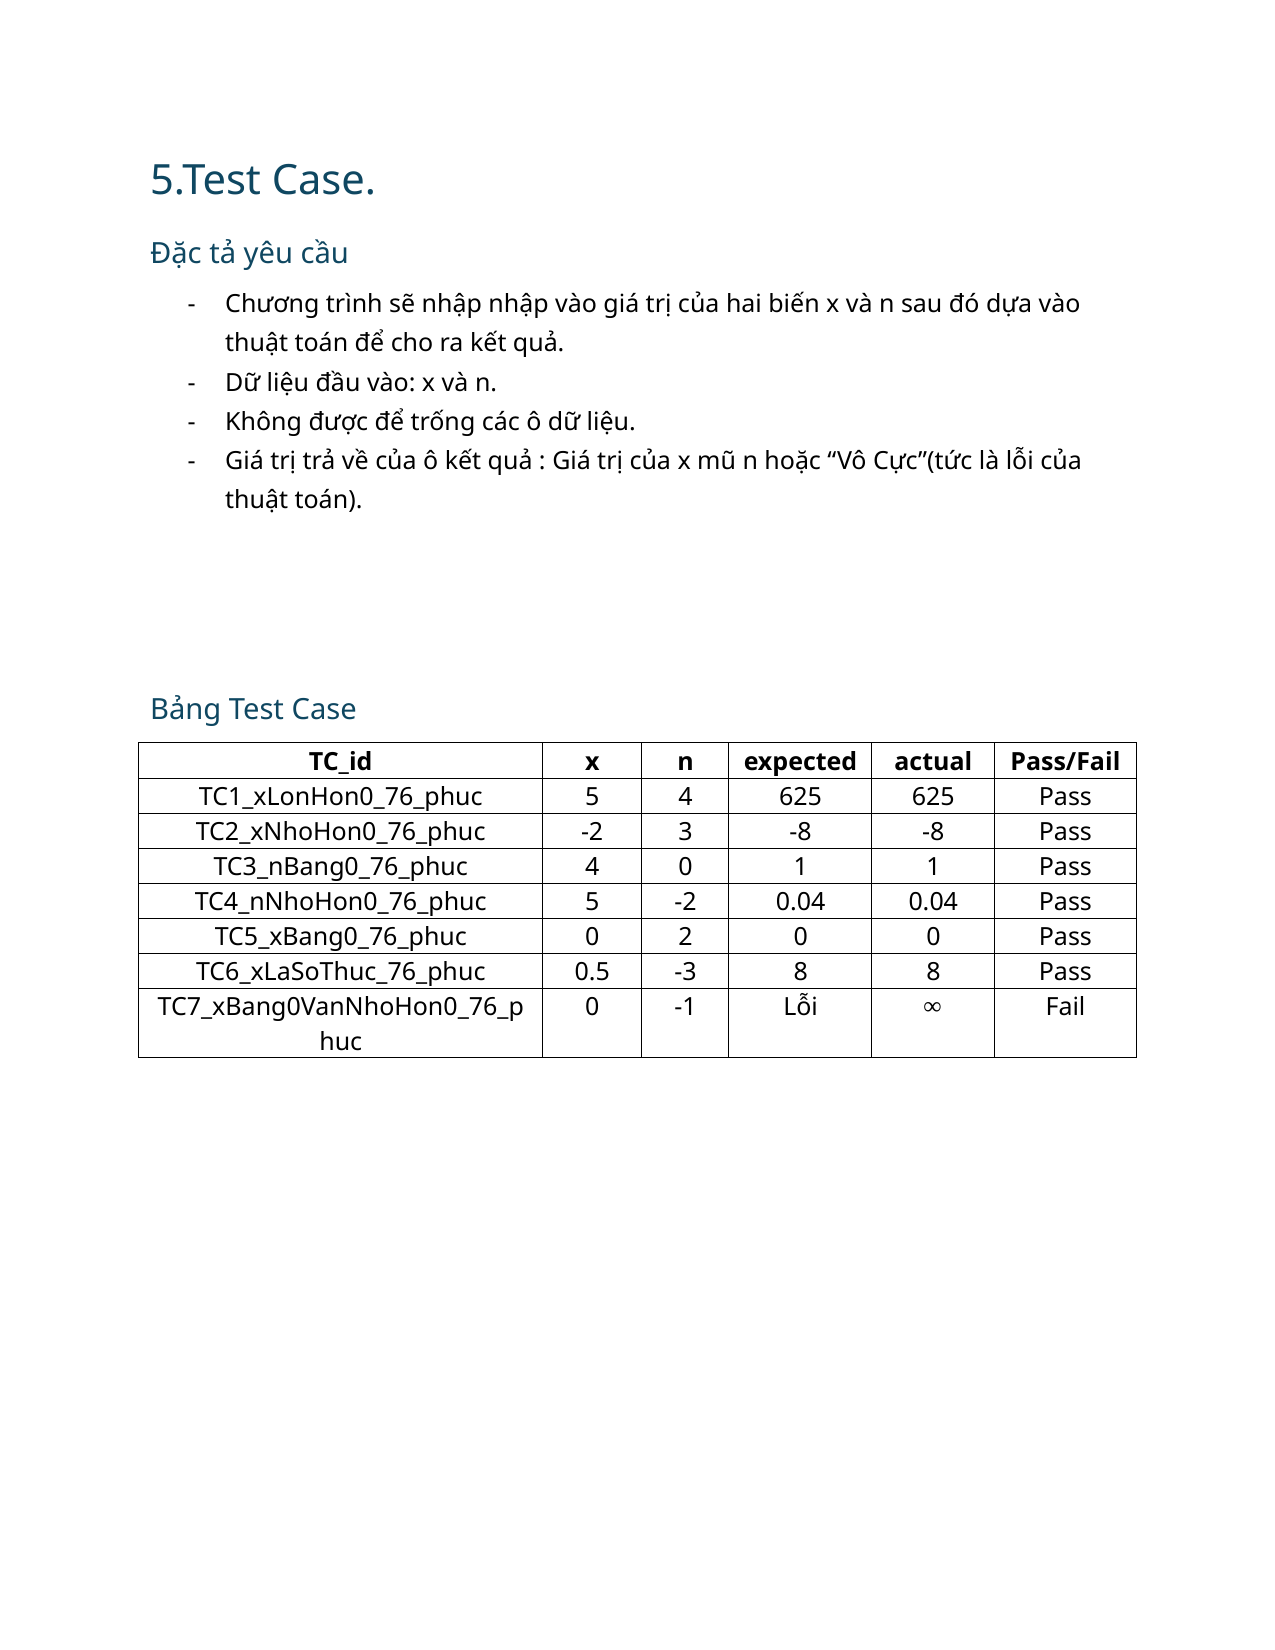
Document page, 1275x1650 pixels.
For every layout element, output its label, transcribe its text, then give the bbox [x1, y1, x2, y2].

table_cell TC4_nNhoHon0_76_phuc [139, 884, 542, 918]
table_cell 4 [543, 849, 641, 883]
table_cell 1 [729, 849, 871, 883]
table_cell 1 [872, 849, 994, 883]
table_cell 0.04 [872, 884, 994, 918]
table_cell Pass [995, 814, 1136, 848]
table_cell 0.04 [729, 884, 871, 918]
table_cell 0 [543, 989, 641, 1057]
table_cell Pass [995, 849, 1136, 883]
table_cell 5 [543, 884, 641, 918]
table_cell 625 [729, 779, 871, 812]
table_cell 8 [729, 954, 871, 988]
table_cell 2 [642, 919, 728, 953]
table_cell -2 [642, 884, 728, 918]
table_cell 0.5 [543, 954, 641, 988]
table_header Pass/Fail [995, 743, 1136, 777]
table_cell TC5_xBang0_76_phuc [139, 919, 542, 953]
table_cell 0 [872, 919, 994, 953]
table_cell Pass [995, 779, 1136, 812]
table_cell 625 [872, 779, 994, 812]
table_header actual [872, 743, 994, 777]
table_cell TC1_xLonHon0_76_phuc [139, 779, 542, 812]
table_cell Pass [995, 954, 1136, 988]
table_cell 5 [543, 779, 641, 812]
table_cell TC6_xLaSoThuc_76_phuc [139, 954, 542, 988]
table_cell Pass [995, 884, 1136, 918]
table_cell 0 [543, 919, 641, 953]
table_cell TC3_nBang0_76_phuc [139, 849, 542, 883]
table_header n [642, 743, 728, 777]
table_cell 4 [642, 779, 728, 812]
table_cell 3 [642, 814, 728, 848]
subtitle 5.Test Case. [150, 150, 1125, 207]
table_header x [543, 743, 641, 777]
subtitle Bảng Test Case [150, 688, 1125, 728]
table_cell 8 [872, 954, 994, 988]
table_cell Lỗi [729, 989, 871, 1057]
table_cell [872, 989, 994, 1057]
table_cell -1 [642, 989, 728, 1057]
table_cell 0 [729, 919, 871, 953]
table_cell Pass [995, 919, 1136, 953]
table_header TC_id [139, 743, 542, 777]
list Dữ liệu đầu vào: x và n. [187, 364, 1125, 398]
table_cell -8 [872, 814, 994, 848]
table_cell -3 [642, 954, 728, 988]
list Giá trị trả về của ô kết quả : Giá trị của x mũ n hoặc “Vô Cực”(tức là lỗi của thuật toán). [187, 442, 1125, 516]
subtitle Đặc tả yêu cầu [150, 232, 1125, 272]
list Chương trình sẽ nhập nhập vào giá trị của hai biến x và n sau đó dựa vào thuật toán để cho ra kết quả. [187, 286, 1125, 359]
table_cell -2 [543, 814, 641, 848]
table_cell 0 [642, 849, 728, 883]
table_header expected [729, 743, 871, 777]
list Không được để trống các ô dữ liệu. [187, 403, 1125, 437]
table_cell -8 [729, 814, 871, 848]
table_cell TC2_xNhoHon0_76_phuc [139, 814, 542, 848]
table_cell Fail [995, 989, 1136, 1057]
table_cell TC7_xBang0VanNhoHon0_76_phuc [139, 989, 542, 1057]
